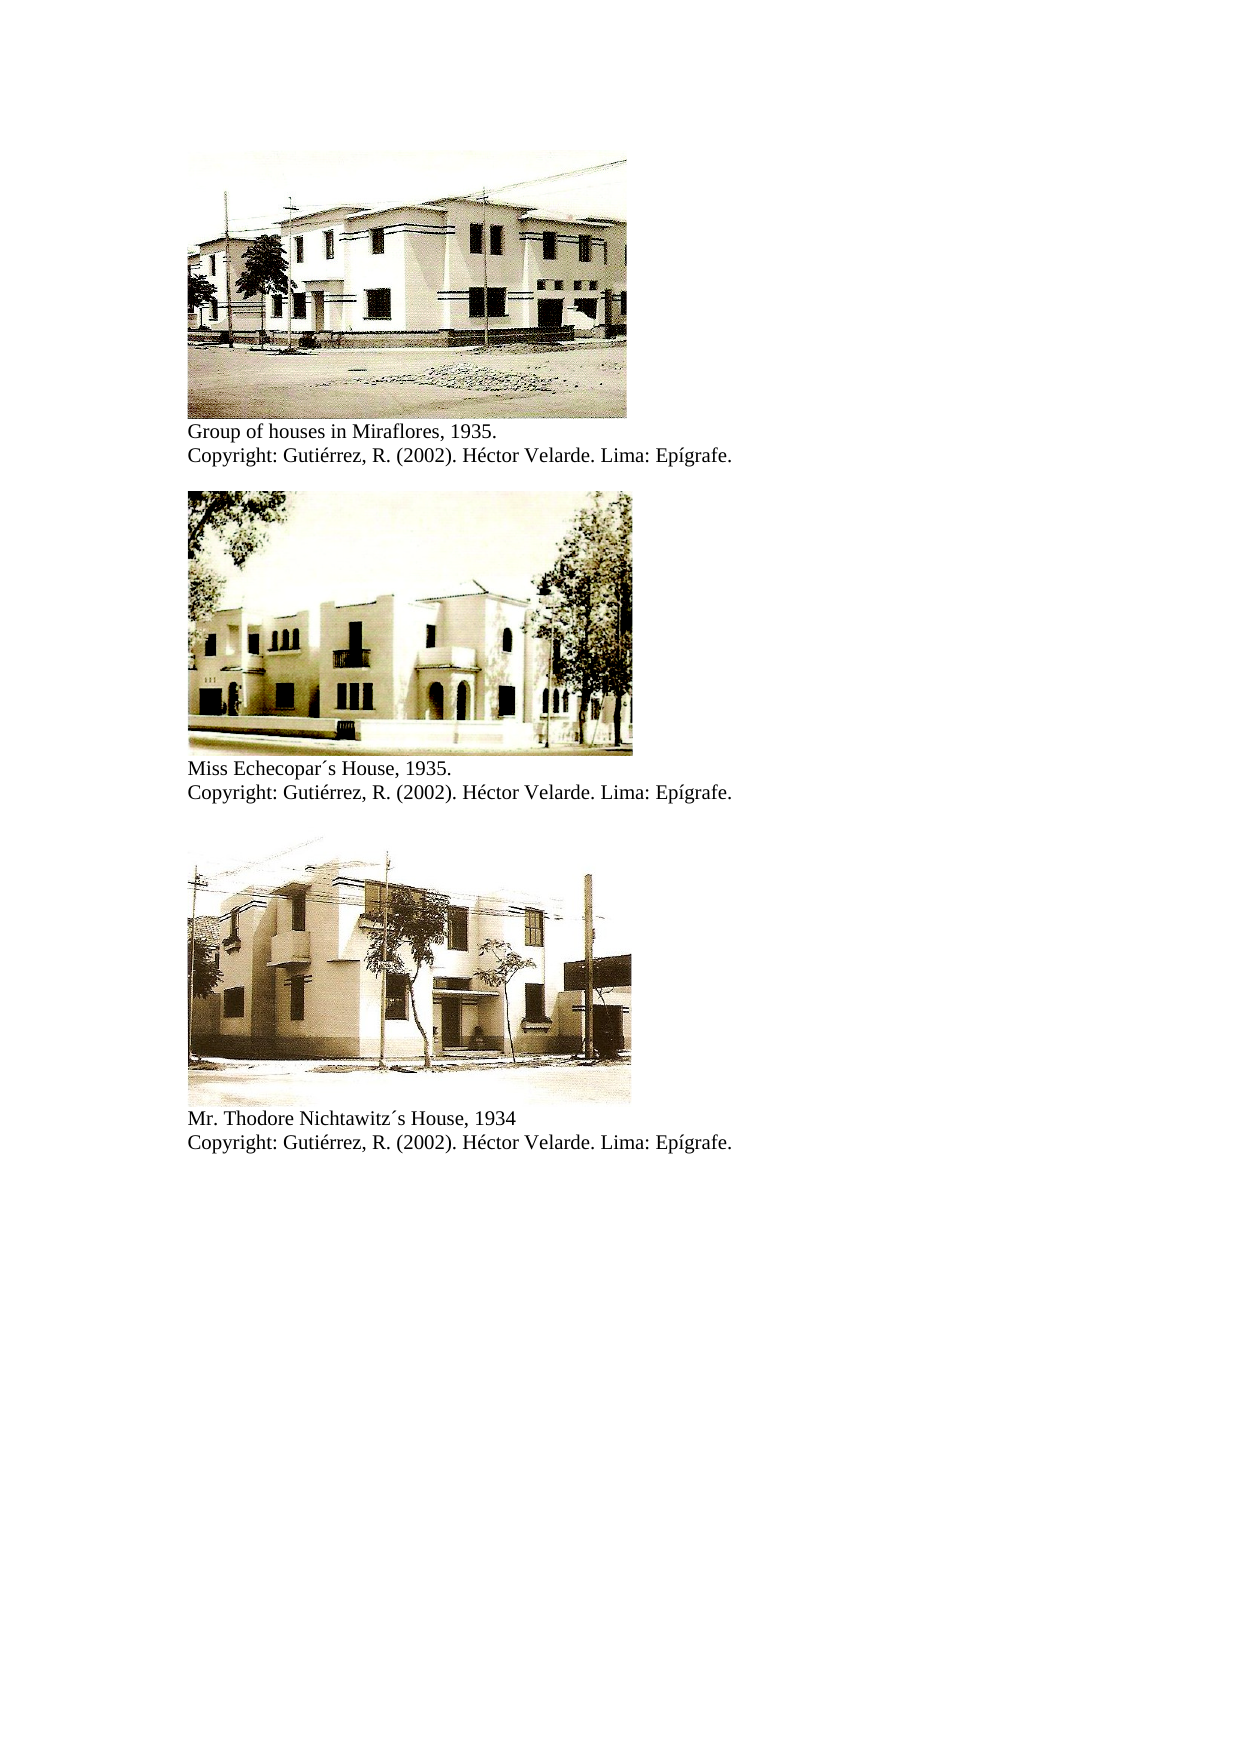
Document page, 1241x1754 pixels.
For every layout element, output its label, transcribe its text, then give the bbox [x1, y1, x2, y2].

text Mr. Thodore Nichtawitz´s House, 1934 [187, 1106, 1053, 1130]
text Copyright: Gutiérrez, R. (2002). Héctor Velarde. Lima: Epígrafe. [187, 780, 1053, 804]
text Group of houses in Miraflores, 1935. [187, 419, 1053, 443]
text Copyright: Gutiérrez, R. (2002). Héctor Velarde. Lima: Epígrafe. [187, 443, 1053, 467]
picture [187, 827, 632, 1107]
picture [187, 491, 633, 756]
text Miss Echecopar´s House, 1935. [187, 756, 1053, 780]
picture [187, 150, 627, 419]
text Copyright: Gutiérrez, R. (2002). Héctor Velarde. Lima: Epígrafe. [187, 1130, 1053, 1154]
